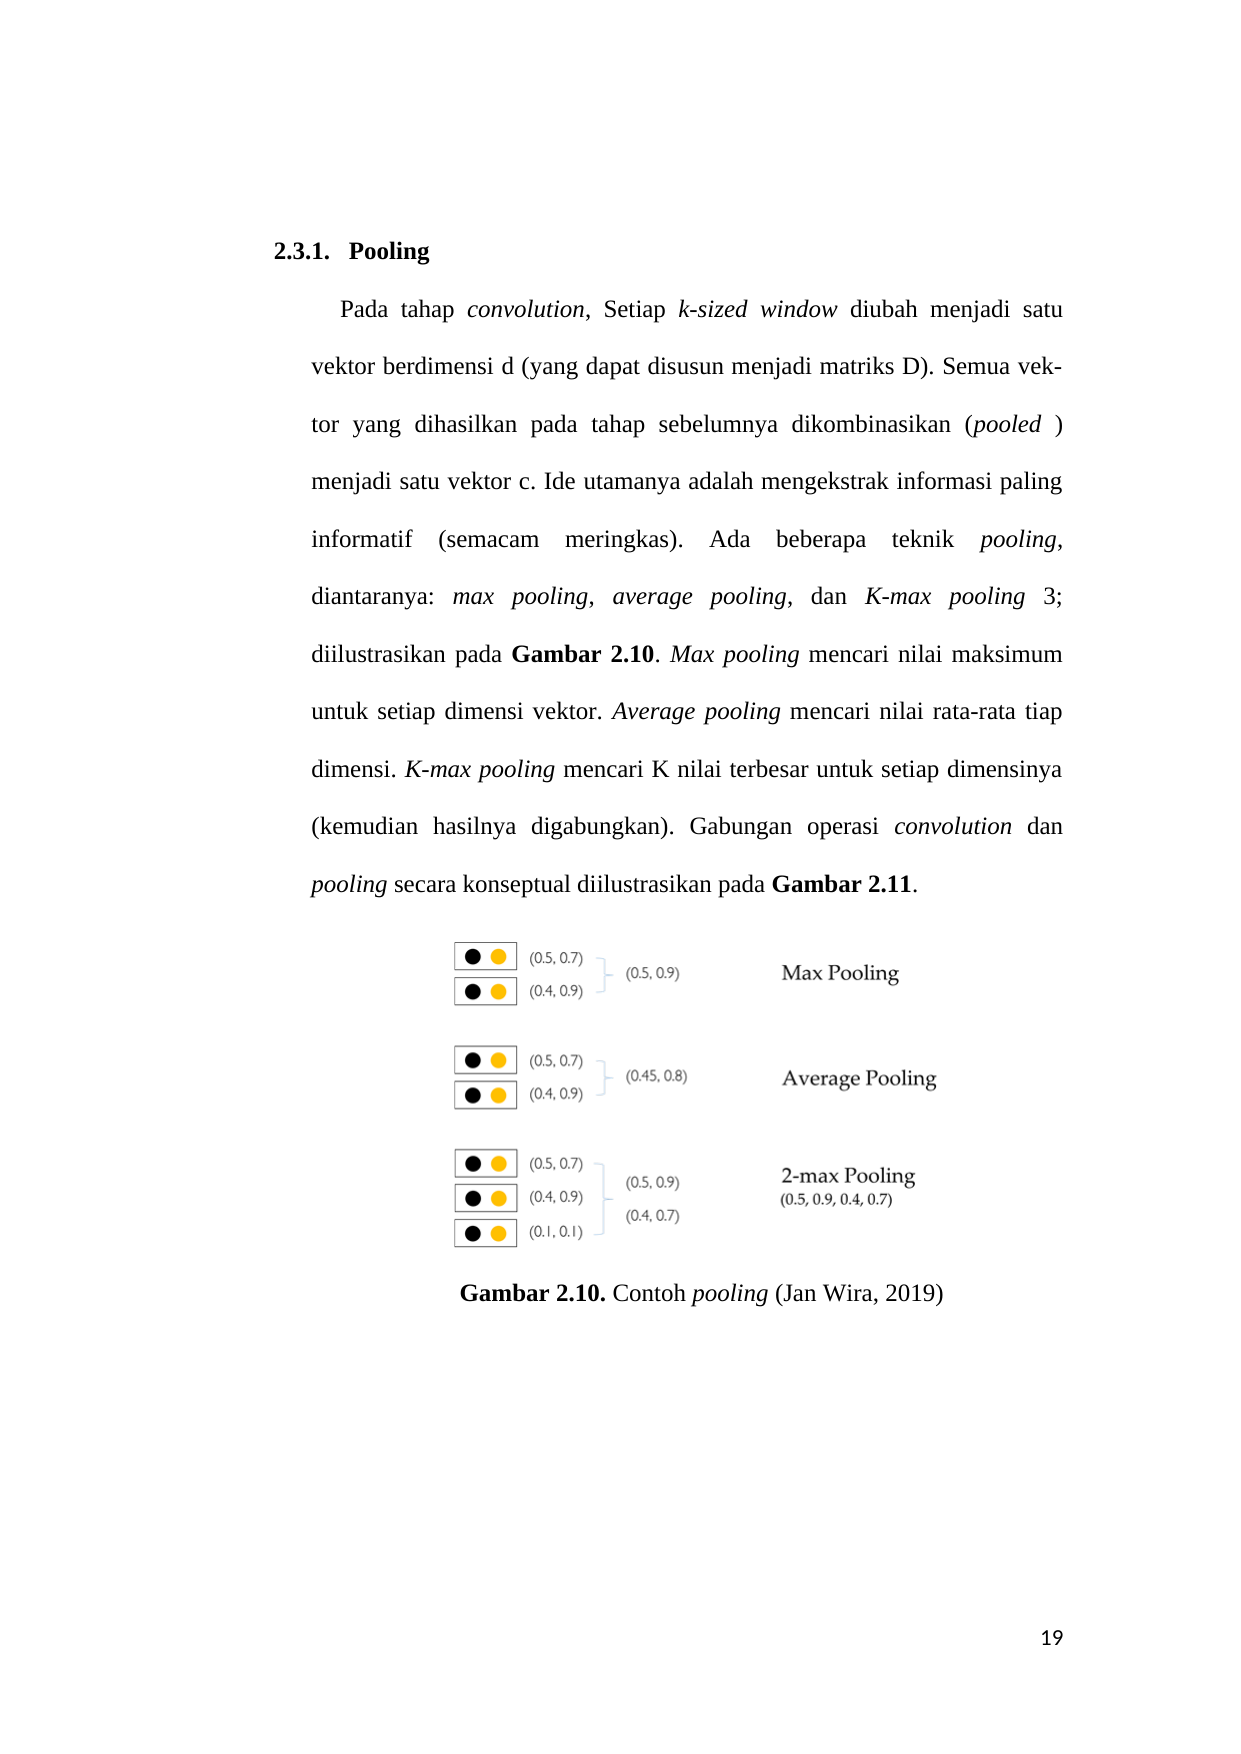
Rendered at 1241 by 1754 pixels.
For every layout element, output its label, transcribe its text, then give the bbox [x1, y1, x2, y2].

picture [454, 942, 949, 1250]
text Gambar 2.10. Contoh pooling (Jan Wira, 2019) [311, 1278, 1063, 1307]
subtitle Pooling [274, 236, 1063, 265]
text Pada tahap convolution, Setiap k-sized window diubah menjadi satu vektor berdimensi d (yang dapat disusun menjadi matriks D). Semua vek- tor yang dihasilkan pada tahap sebelumnya dikombinasikan (pooled ) menjadi satu vektor c. Ide utamanya adalah mengekstrak informasi paling informatif (semacam meringkas). Ada beberapa teknik pooling, diantaranya: max pooling, average pooling, dan K-max pooling 3; diilustrasikan pada Gambar 2.10. Max pooling mencari nilai maksimum untuk setiap dimensi vektor. Average pooling mencari nilai rata-rata tiap dimensi. K-max pooling mencari K nilai terbesar untuk setiap dimensinya (kemudian hasilnya digabungkan). Gabungan operasi convolution dan pooling secara konseptual diilustrasikan pada Gambar 2.11. [311, 294, 1063, 897]
